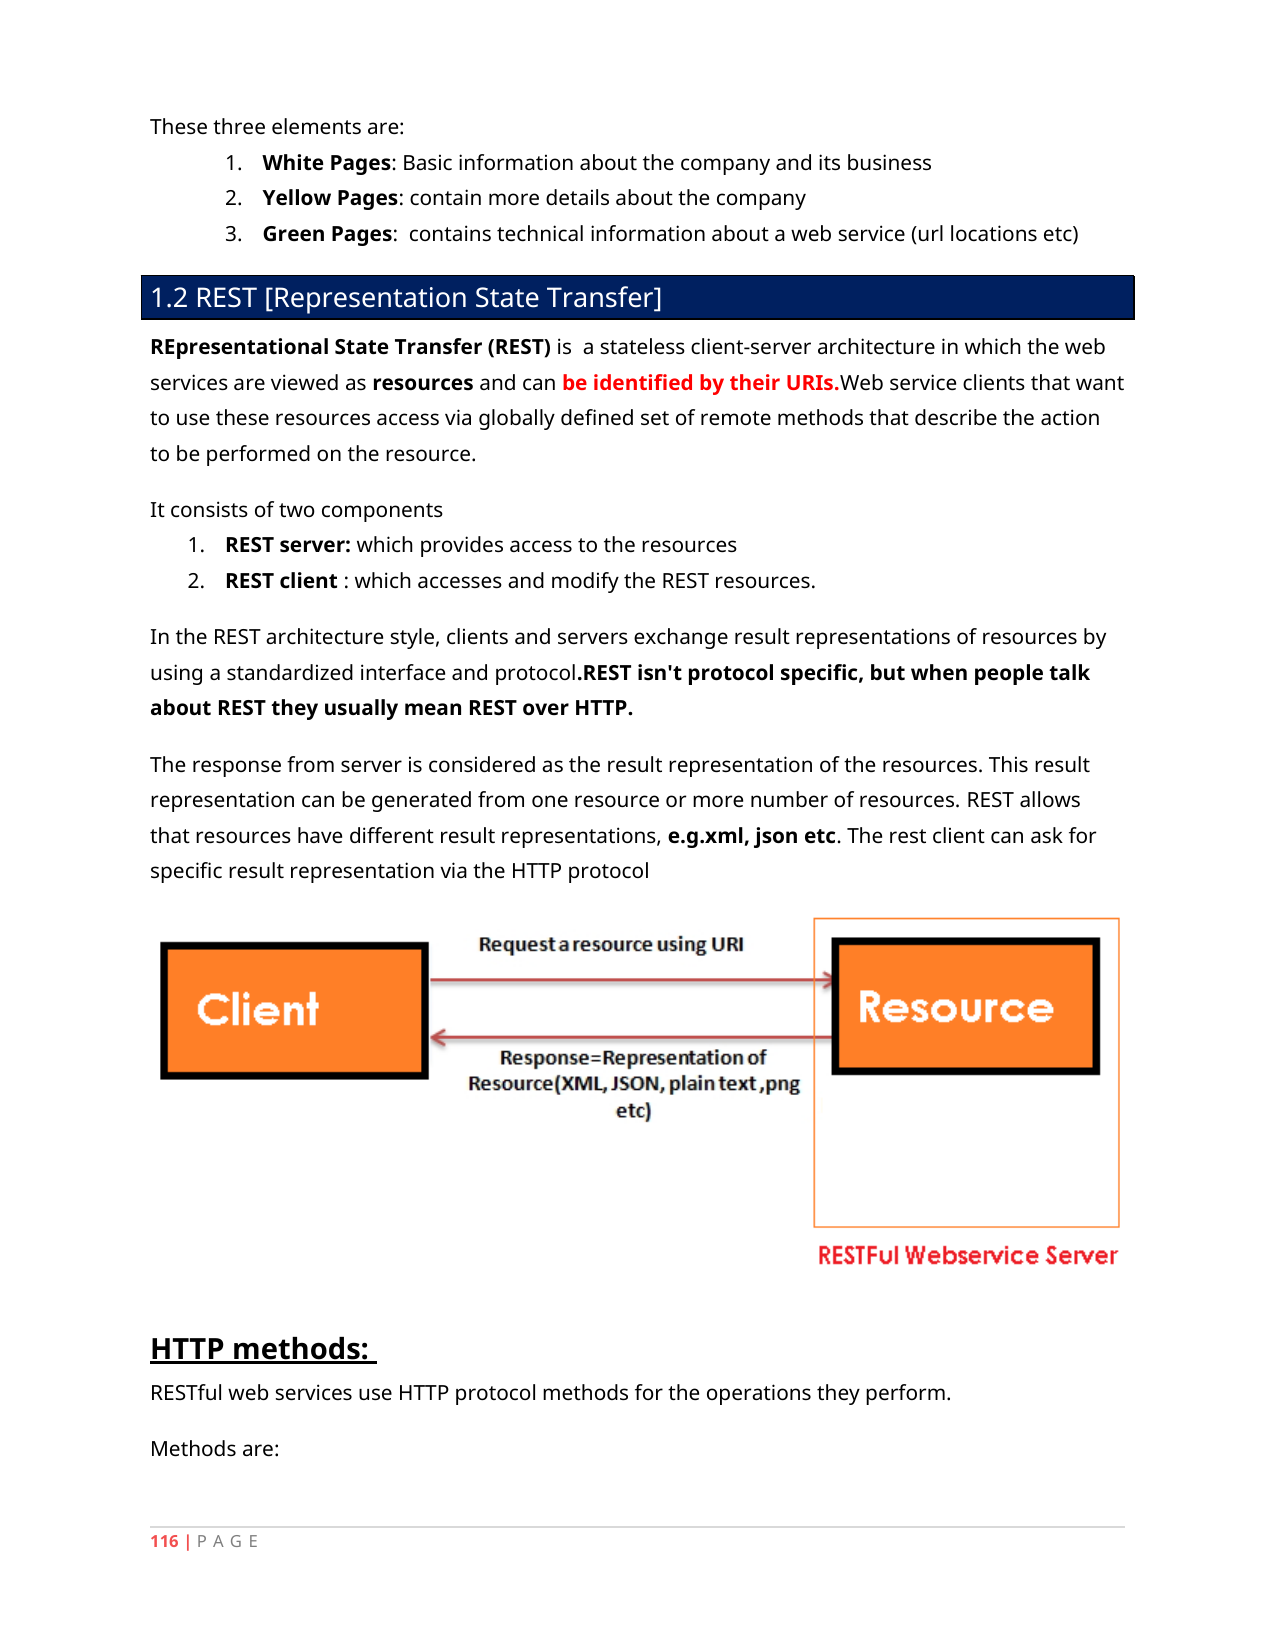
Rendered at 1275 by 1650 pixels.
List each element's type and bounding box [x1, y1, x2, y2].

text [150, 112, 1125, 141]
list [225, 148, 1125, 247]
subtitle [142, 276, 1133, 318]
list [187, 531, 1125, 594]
picture [150, 912, 1125, 1284]
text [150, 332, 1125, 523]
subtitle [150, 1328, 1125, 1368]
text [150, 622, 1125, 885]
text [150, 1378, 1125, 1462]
